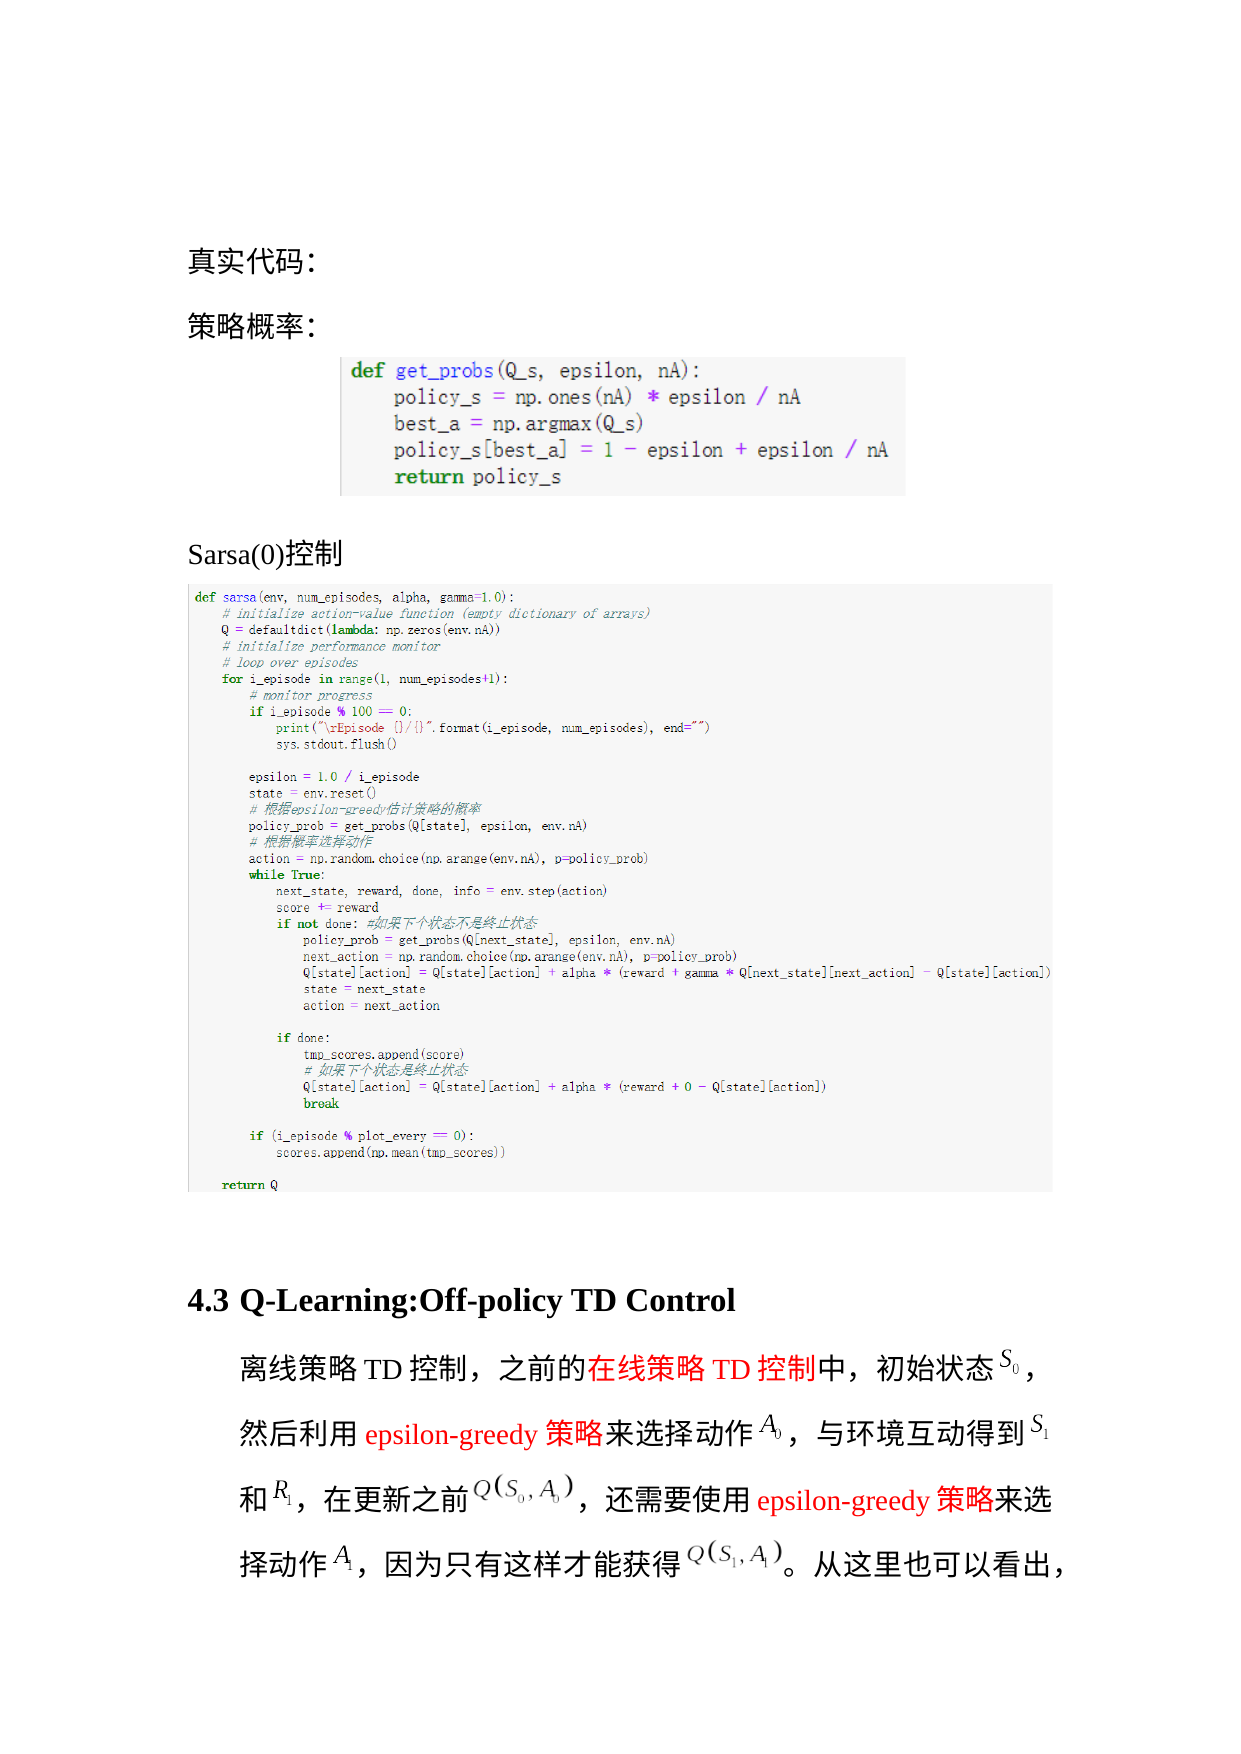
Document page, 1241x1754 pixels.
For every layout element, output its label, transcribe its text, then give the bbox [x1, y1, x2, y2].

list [239, 1332, 1053, 1592]
text 真实代码： [187, 227, 1053, 292]
picture [187, 584, 1053, 1192]
text 策略概率： [187, 292, 1053, 357]
picture [334, 357, 906, 496]
text Sarsa(0)控制 [187, 519, 1053, 584]
list Q-Learning:Off-policy TD Control [187, 1267, 1053, 1332]
